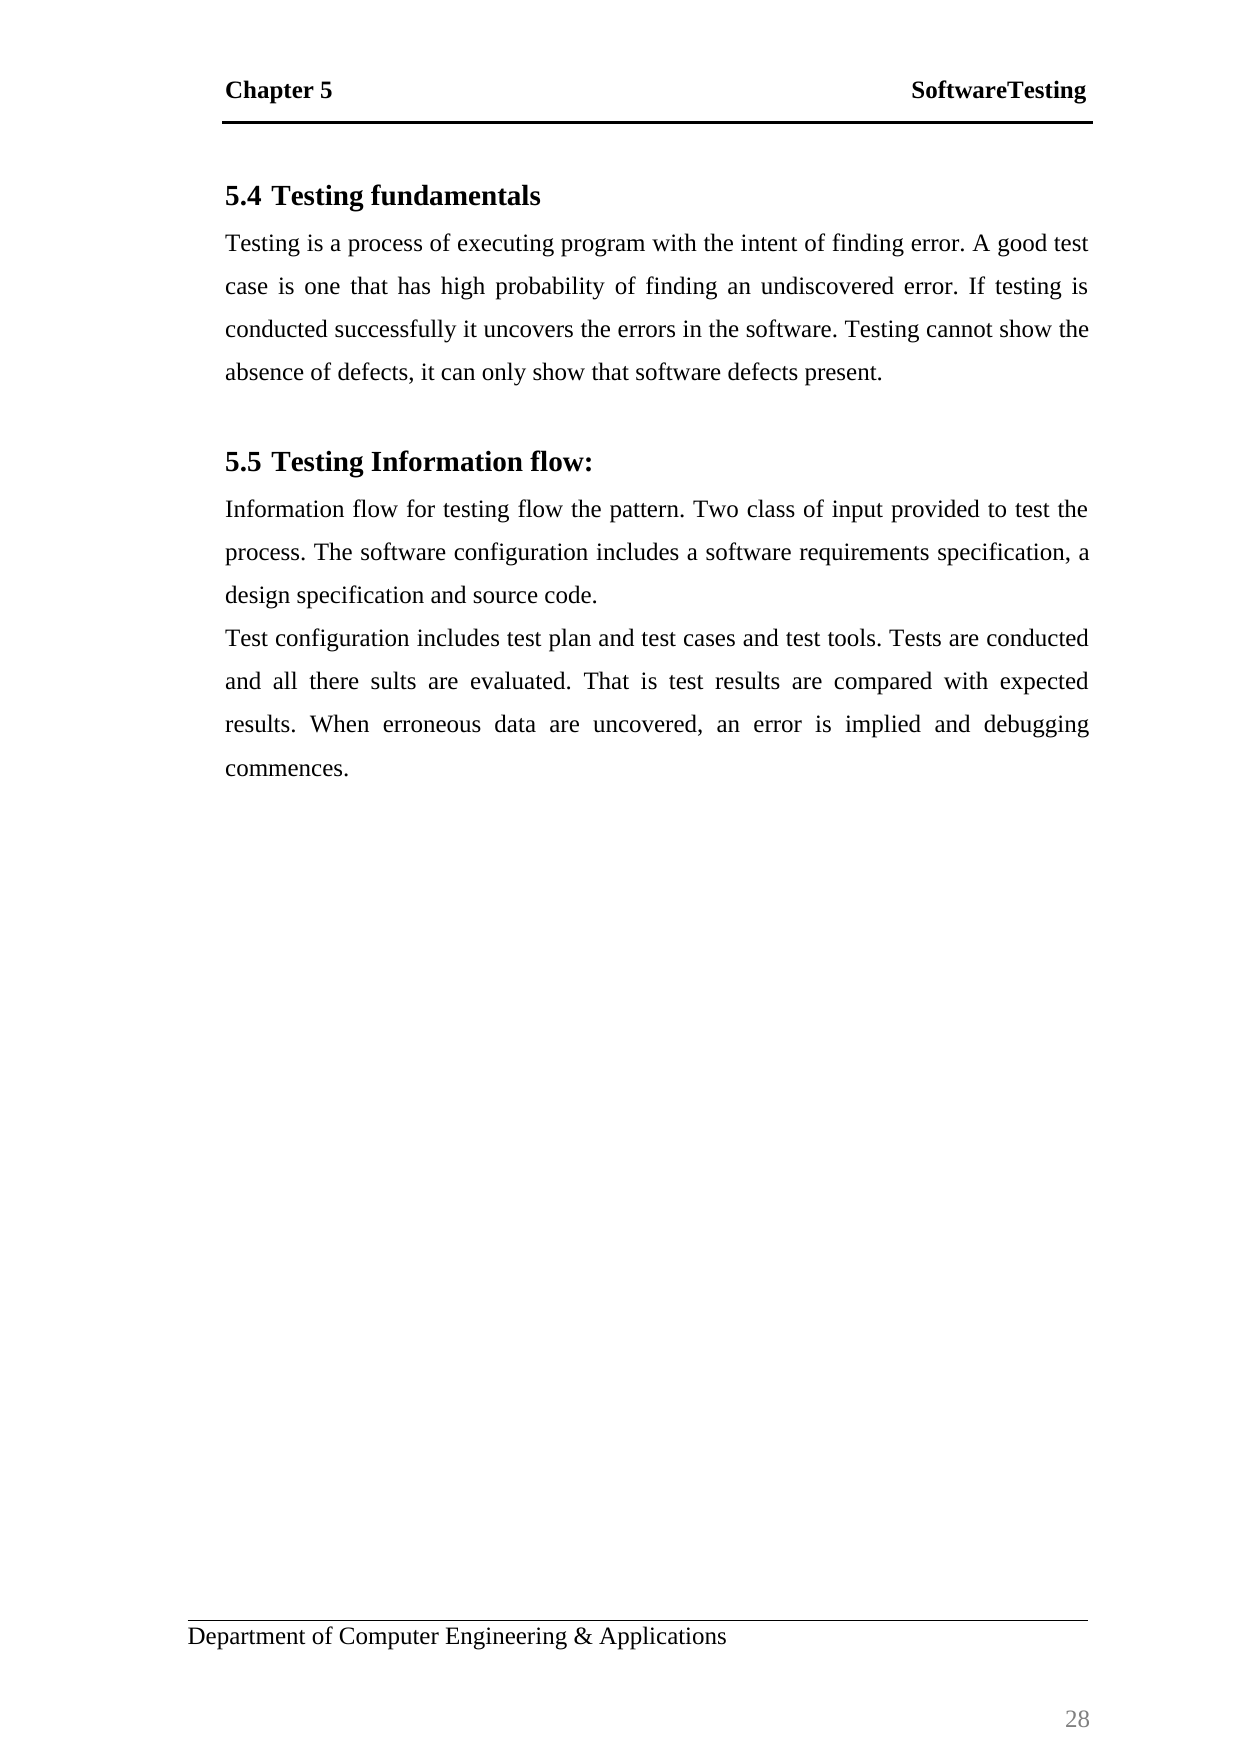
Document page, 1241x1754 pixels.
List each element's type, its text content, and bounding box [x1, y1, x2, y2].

text Information flow for testing flow the pattern. Two class of input provided to test the process. The software configuration includes a software requirements specification, a design specification and source code. [225, 494, 1090, 609]
subtitle Testing fundamentals [225, 178, 1161, 211]
text Testing is a process of executing program with the intent of finding error. A good test case is one that has high probability of finding an undiscovered error. If testing is conducted successfully it uncovers the errors in the software. Testing cannot show the absence of defects, it can only show that software defects present. [225, 228, 1090, 386]
subtitle Testing Information flow: [225, 444, 1161, 477]
text Test configuration includes test plan and test cases and test tools. Tests are conducted and all there sults are evaluated. That is test results are compared with expected results. When erroneous data are uncovered, an error is implied and debugging commences. [225, 623, 1090, 781]
